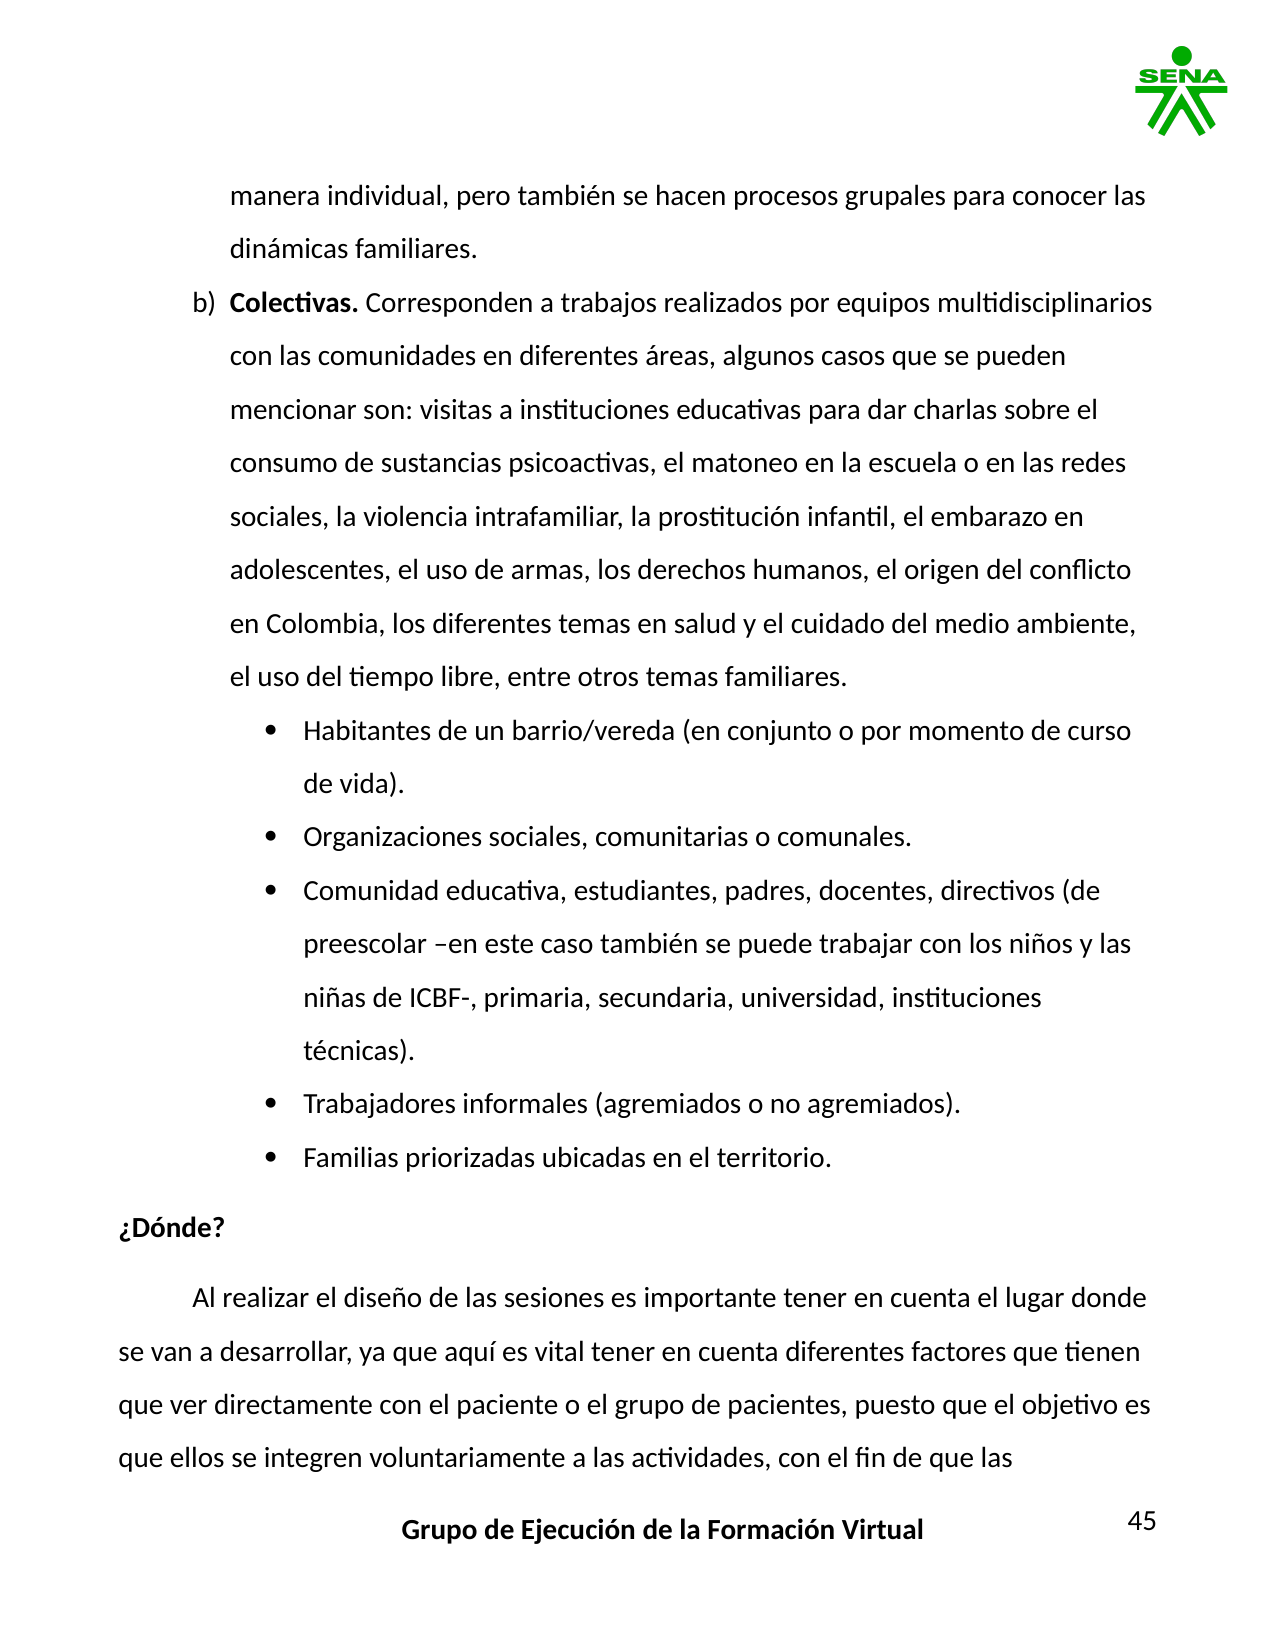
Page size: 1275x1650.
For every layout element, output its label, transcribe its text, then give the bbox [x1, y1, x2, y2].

list Trabajadores informales (agremiados o no agremiados). [266, 1086, 1157, 1121]
list Comunidad educativa, estudiantes, padres, docentes, directivos (de preescolar –en este caso también se puede trabajar con los niños y las niñas de ICBF-, primaria, secundaria, universidad, instituciones técnicas). [266, 872, 1157, 1068]
picture [1135, 46, 1228, 136]
list Habitantes de un barrio/vereda (en conjunto o por momento de curso de vida). [266, 712, 1157, 801]
list Organizaciones sociales, comunitarias o comunales. [266, 818, 1157, 854]
text ¿Dónde? [118, 1209, 1157, 1245]
list Familias priorizadas ubicadas en el territorio. [266, 1139, 1157, 1175]
list Colectivas. Corresponden a trabajos realizados por equipos multidisciplinarios con las comunidades en diferentes áreas, algunos casos que se pueden mencionar son: visitas a instituciones educativas para dar charlas sobre el consumo de sustancias psicoactivas, el matoneo en la escuela o en las redes sociales, la violencia intrafamiliar, la prostitución infantil, el embarazo en adolescentes, el uso de armas, los derechos humanos, el origen del conflicto en Colombia, los diferentes temas en salud y el cuidado del medio ambiente, el uso del tiempo libre, entre otros temas familiares. [192, 284, 1157, 694]
